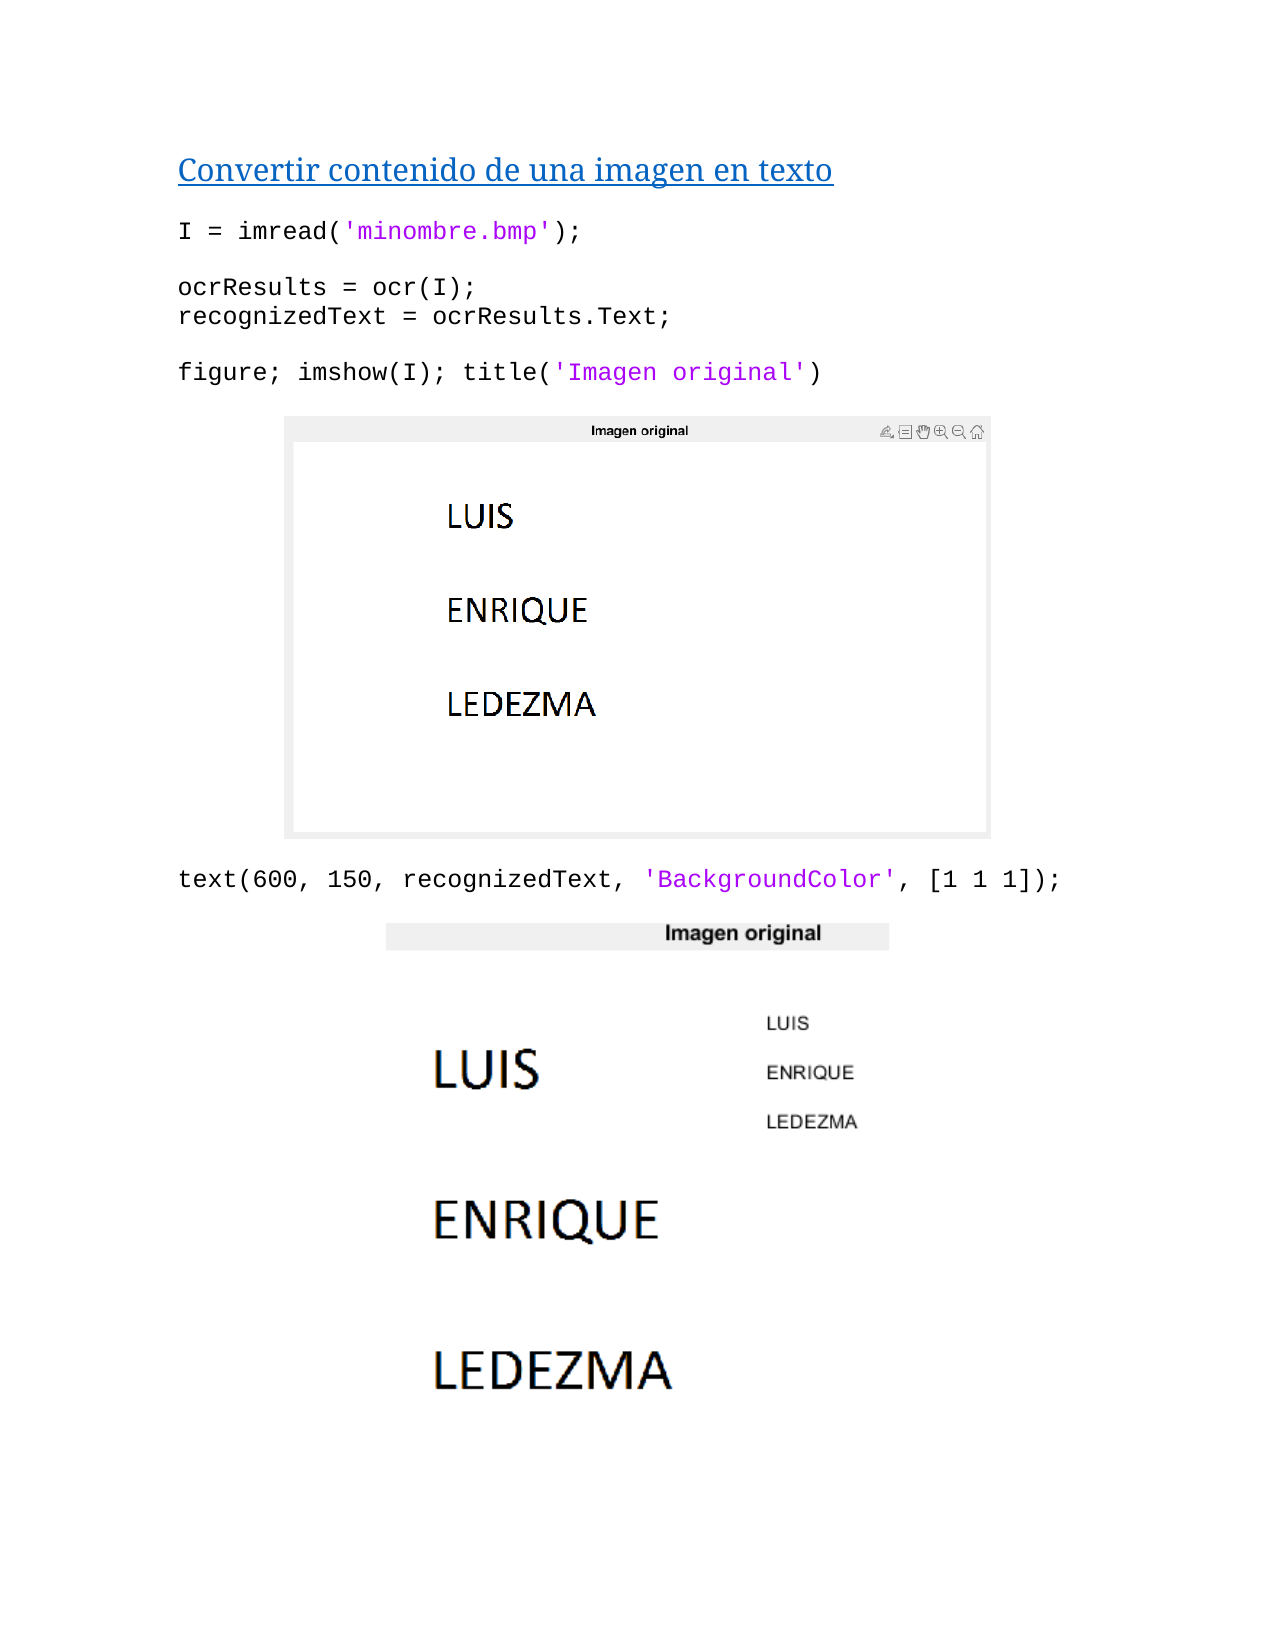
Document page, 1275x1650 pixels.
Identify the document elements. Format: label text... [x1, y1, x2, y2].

text recognizedText = ocrResults.Text; [177, 303, 1098, 332]
picture [385, 923, 890, 1492]
subtitle Convertir contenido de una imagen en texto [177, 148, 1098, 190]
picture [284, 416, 991, 839]
text text(600, 150, recognizedText, 'BackgroundColor', [1 1 1]); [177, 866, 1098, 895]
text ocrResults = ocr(I); [177, 275, 1098, 303]
text I = imread('minombre.bmp'); [177, 218, 1098, 247]
text figure; imshow(I); title('Imagen original') [177, 359, 1098, 388]
